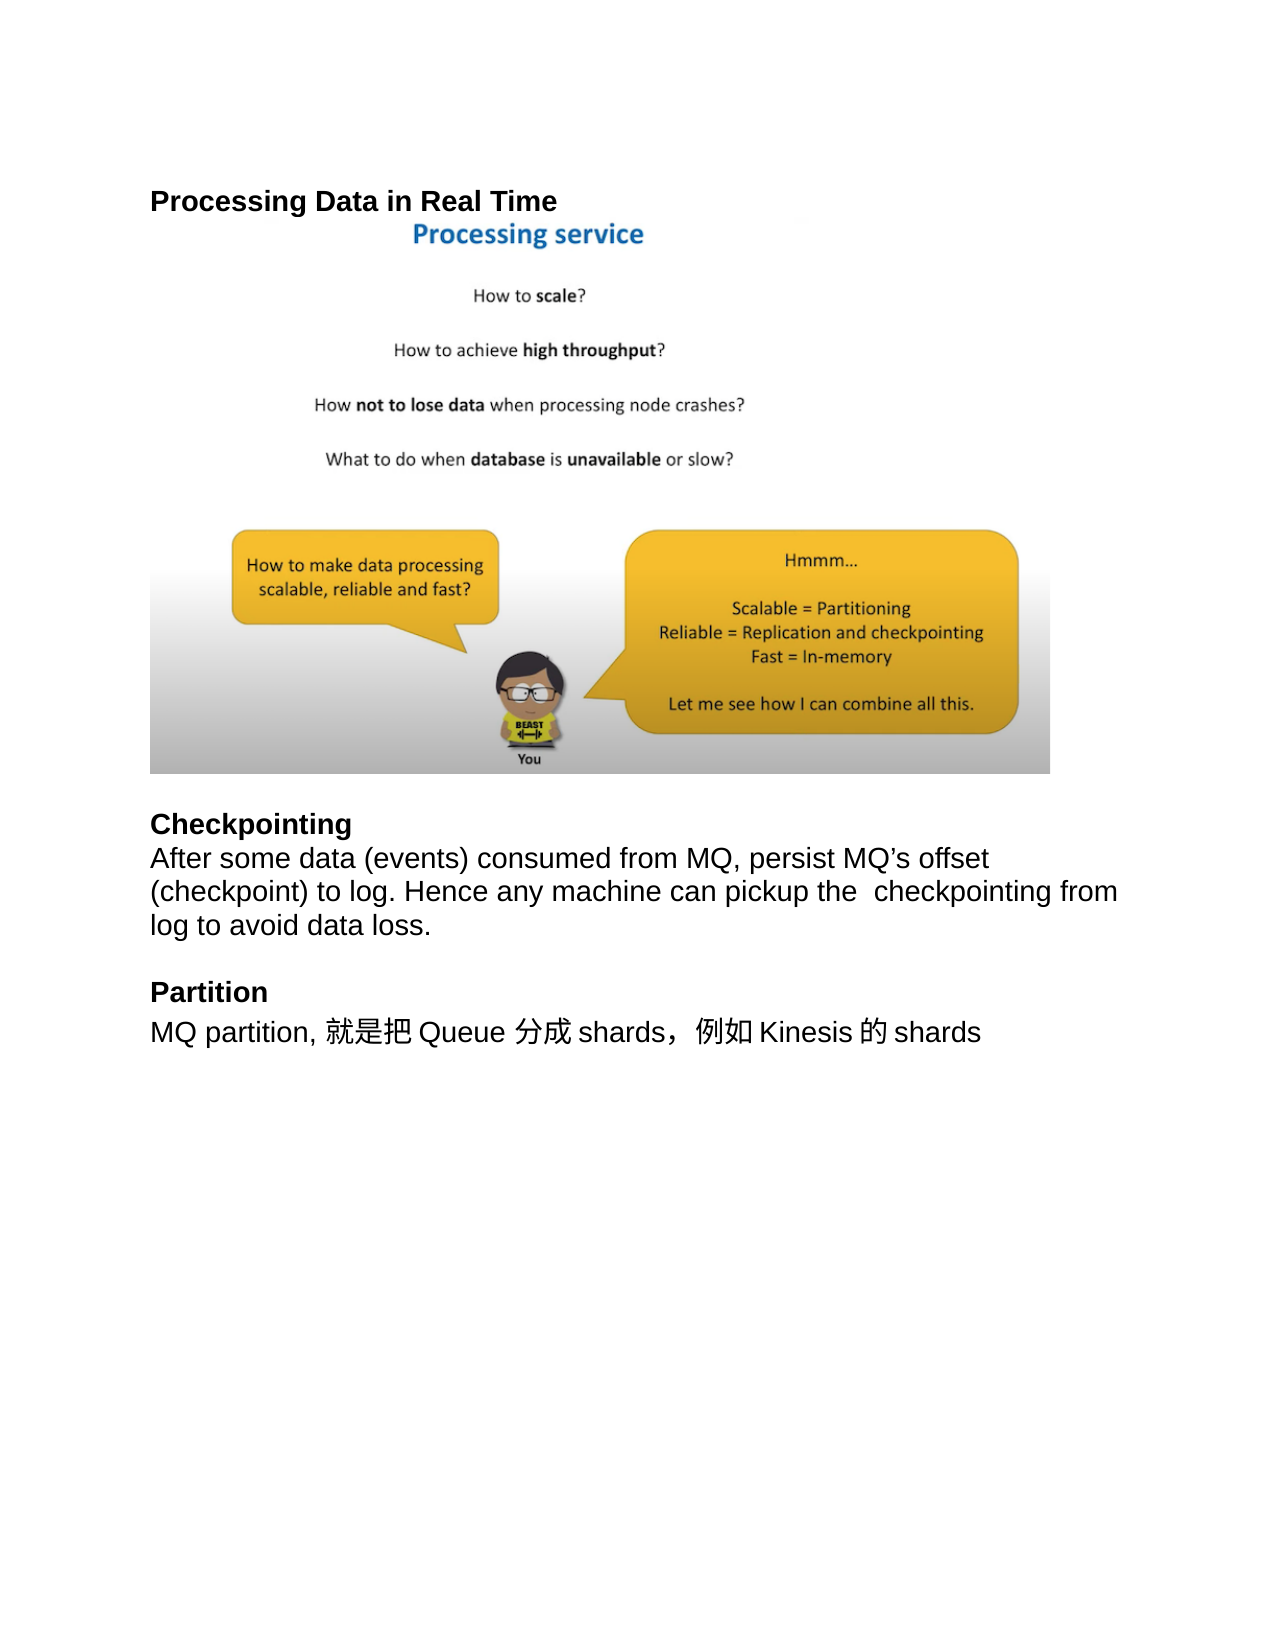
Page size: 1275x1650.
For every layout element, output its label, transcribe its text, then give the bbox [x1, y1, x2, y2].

text Processing Data in Real Time [150, 183, 1125, 217]
text Partition [150, 975, 1125, 1008]
picture [150, 217, 1050, 774]
text After some data (events) consumed from MQ, persist MQ’s offset (checkpoint) to log. Hence any machine can pickup the checkpointing from log to avoid data loss. [150, 841, 1125, 941]
text Checkpointing [150, 807, 1125, 841]
text MQ partition, 就是把Queue 分成shards，例如Kinesis的shards [150, 1008, 1125, 1051]
